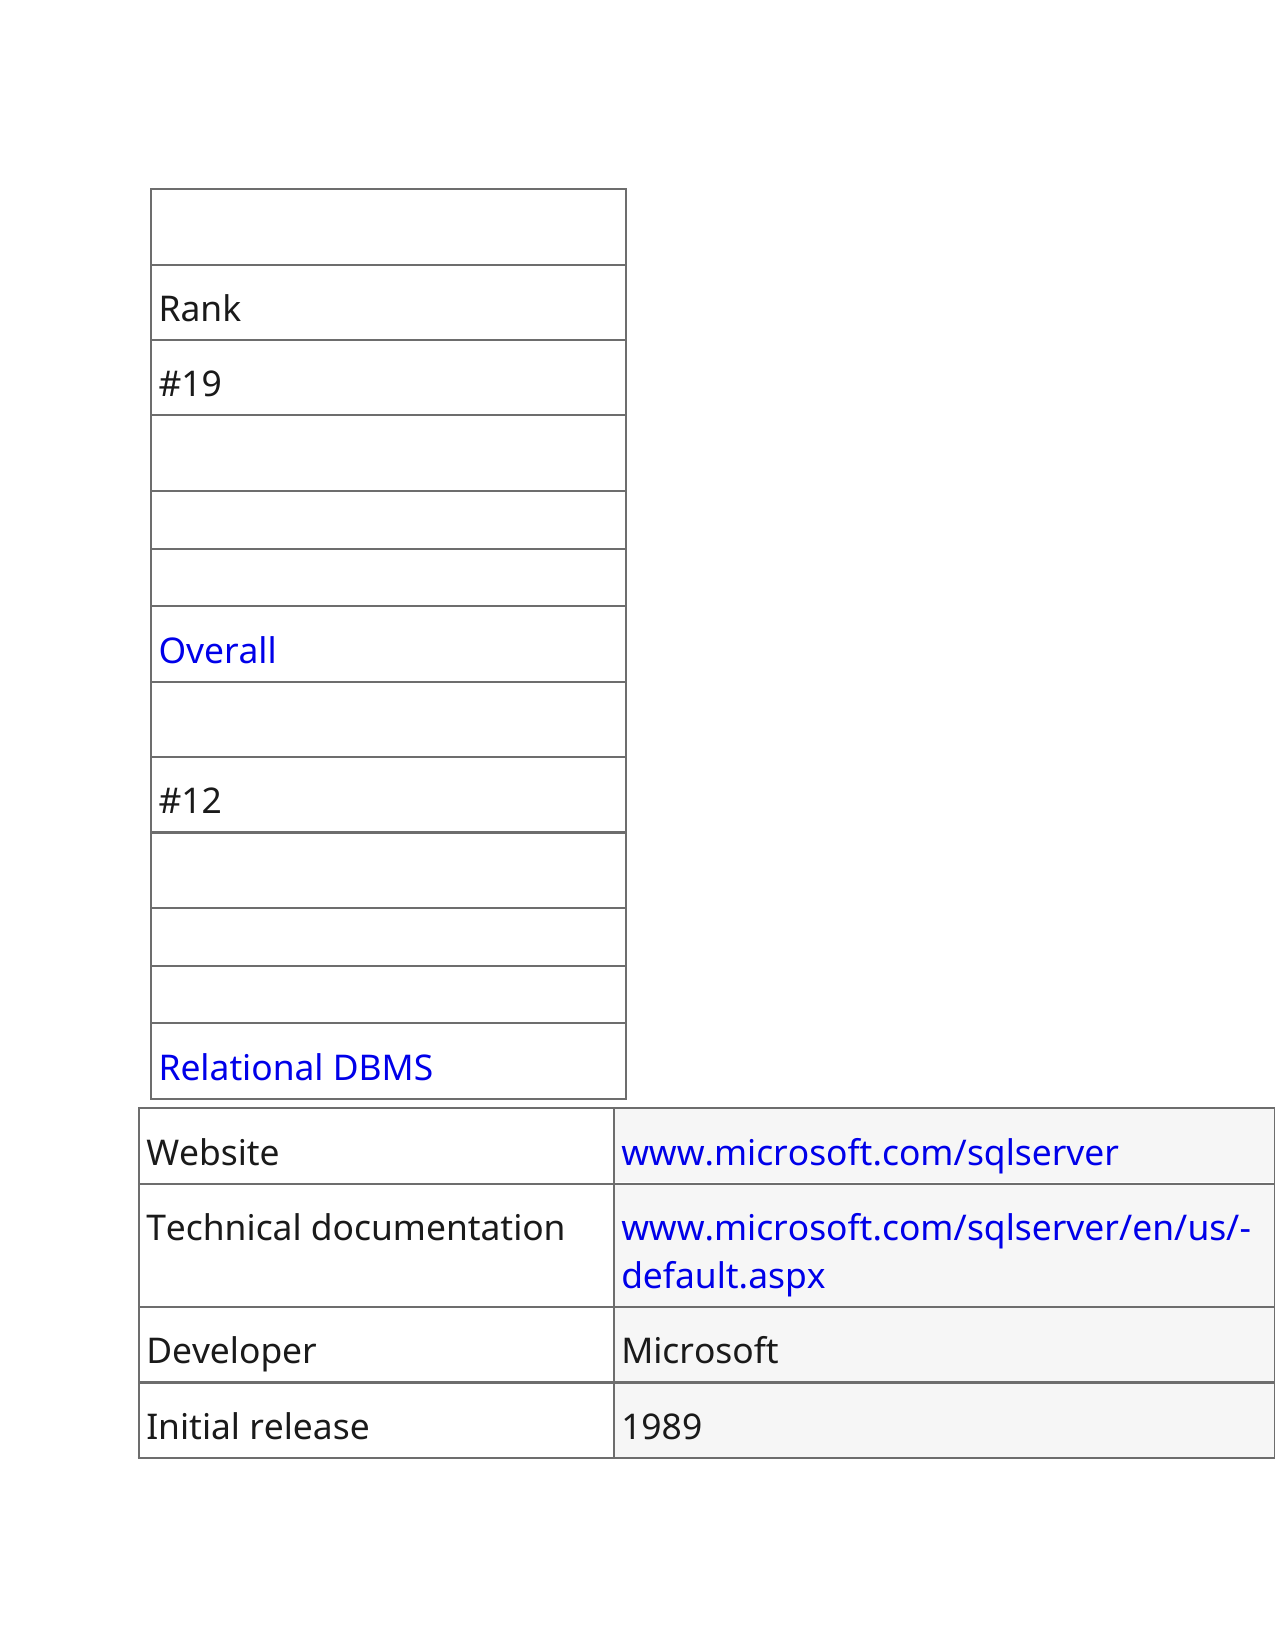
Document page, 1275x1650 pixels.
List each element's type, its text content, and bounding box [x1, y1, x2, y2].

table_cell Microsoft [615, 1308, 1274, 1381]
table_cell Developer [140, 1308, 613, 1381]
table_cell www.microsoft.com/­sqlserver [615, 1109, 1274, 1182]
table_cell 1989 [615, 1384, 1274, 1457]
table_cell Website [140, 1109, 613, 1182]
table_cell [139, 150, 1275, 1107]
table_cell Initial release [140, 1384, 613, 1457]
table_cell www.microsoft.com/­sqlserver/­en/­us/­default.aspx [615, 1185, 1274, 1306]
table_cell Technical documentation [140, 1185, 613, 1306]
